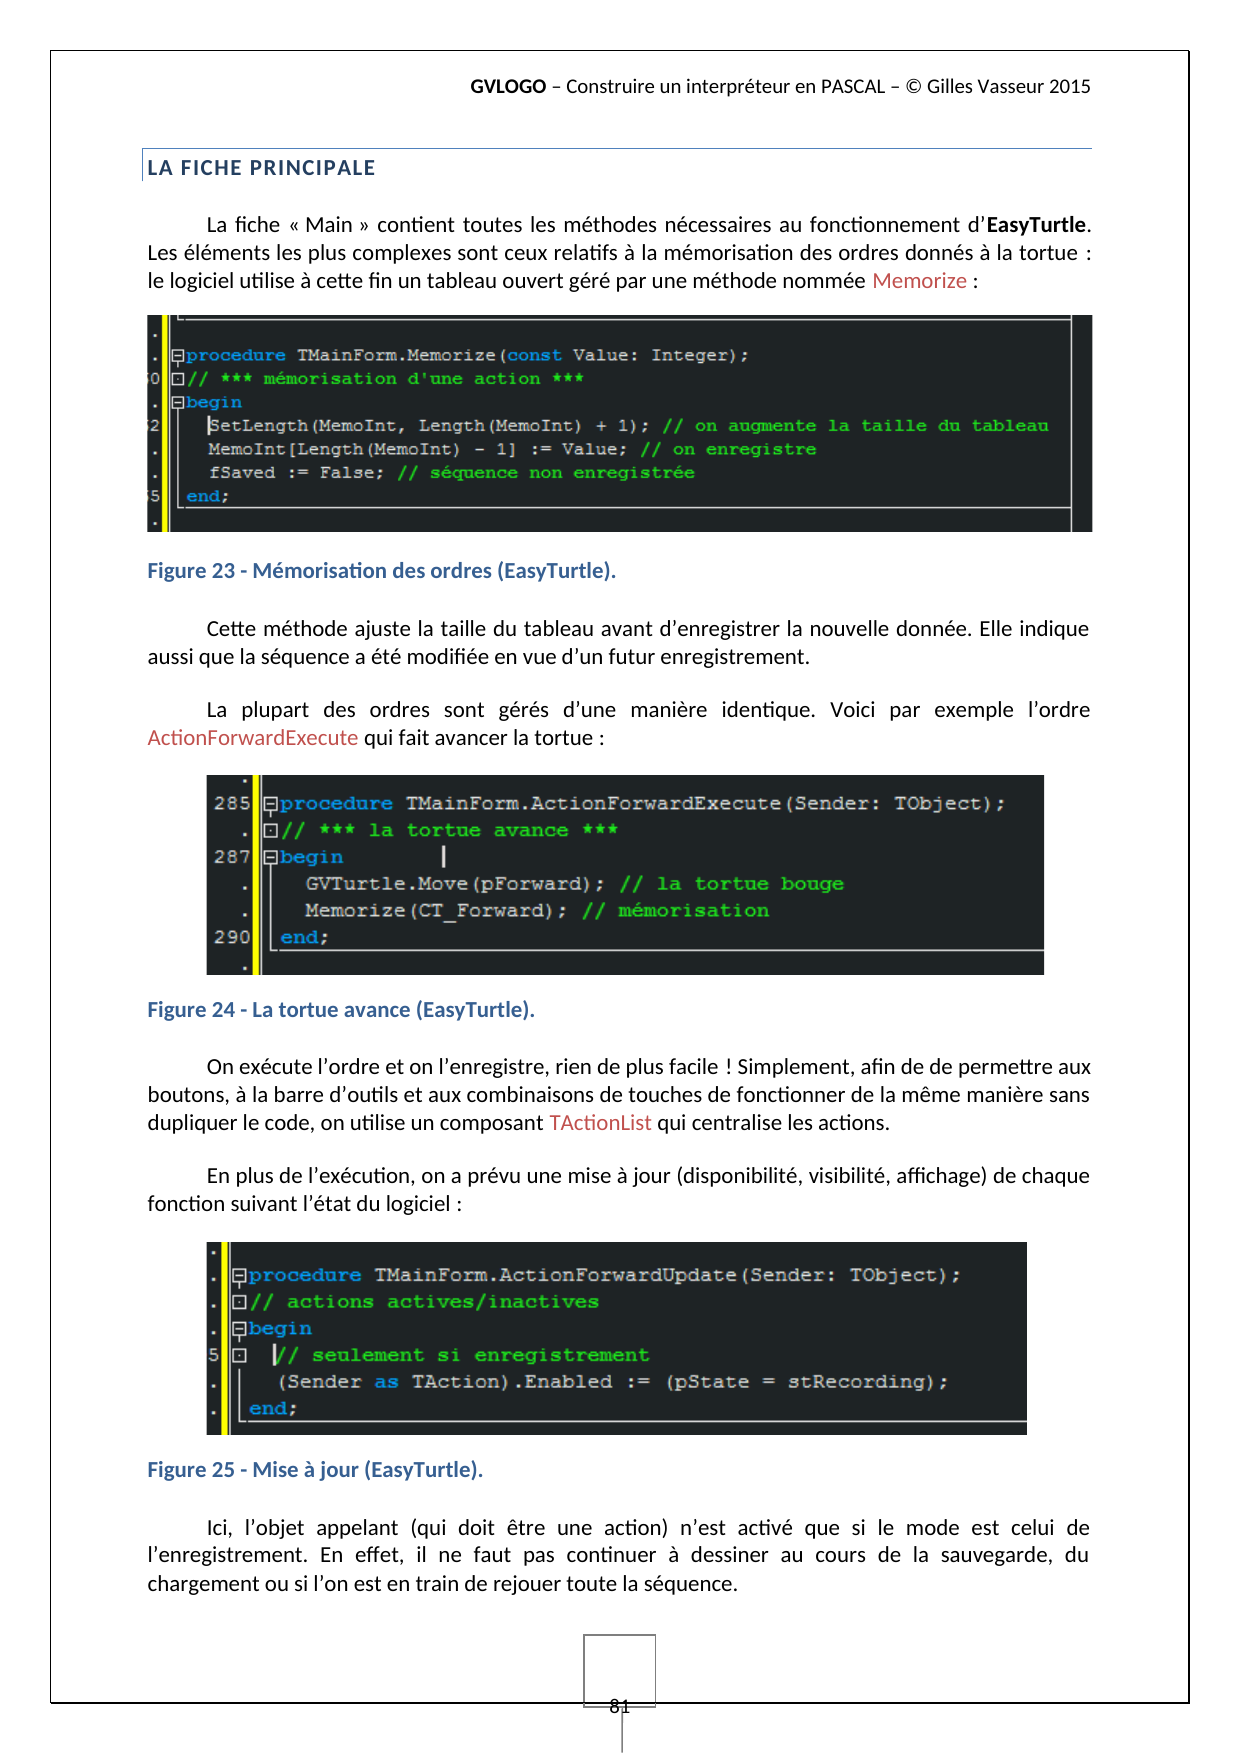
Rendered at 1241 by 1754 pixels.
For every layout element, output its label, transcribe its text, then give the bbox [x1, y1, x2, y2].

picture [206, 775, 1045, 975]
text Figure 24 - La tortue avance (EasyTurtle). [147, 995, 1092, 1023]
picture [206, 1242, 1027, 1435]
text Ici, l’objet appelant (qui doit être une action) n’est activé que si le mode est celui de l’enregistrement. En effet, il ne faut pas continuer à dessiner au cours de la sauvegarde, du chargement ou si l’on est en train de rejouer toute la séquence. [147, 1513, 1092, 1597]
text Figure 25 - Mise à jour (EasyTurtle). [147, 1455, 1092, 1483]
subtitle La fiche principale [143, 149, 1092, 181]
text La fiche « Main » contient toutes les méthodes nécessaires au fonctionnement d’EasyTurtle. Les éléments les plus complexes sont ceux relatifs à la mémorisation des ordres donnés à la tortue : le logiciel utilise à cette fin un tableau ouvert géré par une méthode nommée Memorize : [147, 211, 1092, 294]
text En plus de l’exécution, on a prévu une mise à jour (disponibilité, visibilité, affichage) de chaque fonction suivant l’état du logiciel : [147, 1161, 1092, 1217]
text On exécute l’ordre et on l’enregistre, rien de plus facile ! Simplement, afin de de permettre aux boutons, à la barre d’outils et aux combinaisons de touches de fonctionner de la même manière sans dupliquer le code, on utilise un composant TActionList qui centralise les actions. [147, 1052, 1092, 1136]
picture [147, 315, 1093, 532]
text La plupart des ordres sont gérés d’une manière identique. Voici par exemple l’ordre ActionForwardExecute qui fait avancer la tortue : [147, 695, 1092, 751]
text Figure 23 - Mémorisation des ordres (EasyTurtle). [147, 557, 1092, 584]
text Cette méthode ajuste la taille du tableau avant d’enregistrer la nouvelle donnée. Elle indique aussi que la séquence a été modifiée en vue d’un futur enregistrement. [147, 614, 1092, 670]
